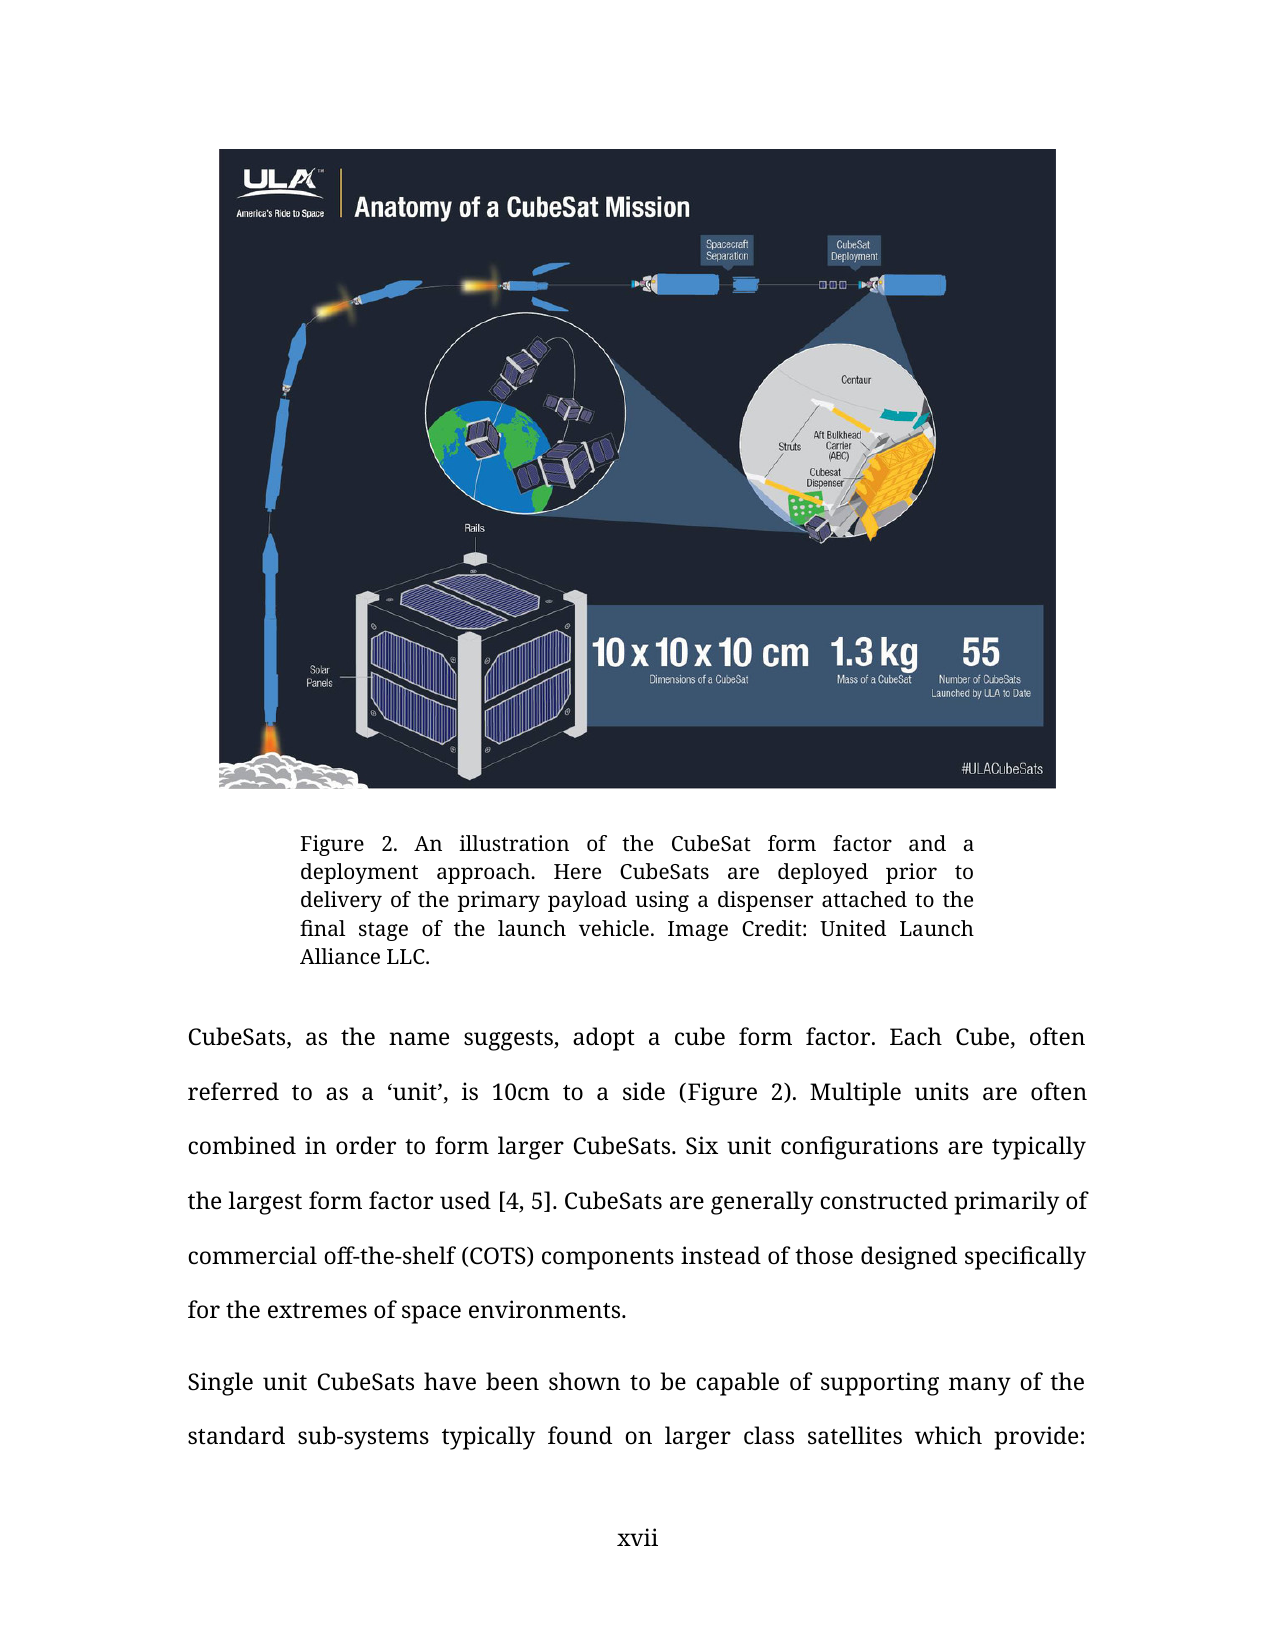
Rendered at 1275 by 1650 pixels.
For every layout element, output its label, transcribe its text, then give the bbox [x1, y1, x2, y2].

picture [219, 149, 1056, 789]
text CubeSats, as the name suggests, adopt a cube form factor. Each Cube, often referred to as a ‘unit’, is 10cm to a side (Figure 2). Multiple units are often combined in order to form larger CubeSats. Six unit configurations are typically the largest form factor used [4, 5]. CubeSats are generally constructed primarily of commercial off-the-shelf (COTS) components instead of those designed specifically for the extremes of space environments. [187, 1021, 1087, 1326]
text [187, 1366, 1087, 1452]
text Figure 2. An illustration of the CubeSat form factor and a deployment approach. Here CubeSats are deployed prior to delivery of the primary payload using a dispenser attached to the final stage of the launch vehicle. Image Credit: United Launch Alliance LLC. [300, 829, 975, 971]
